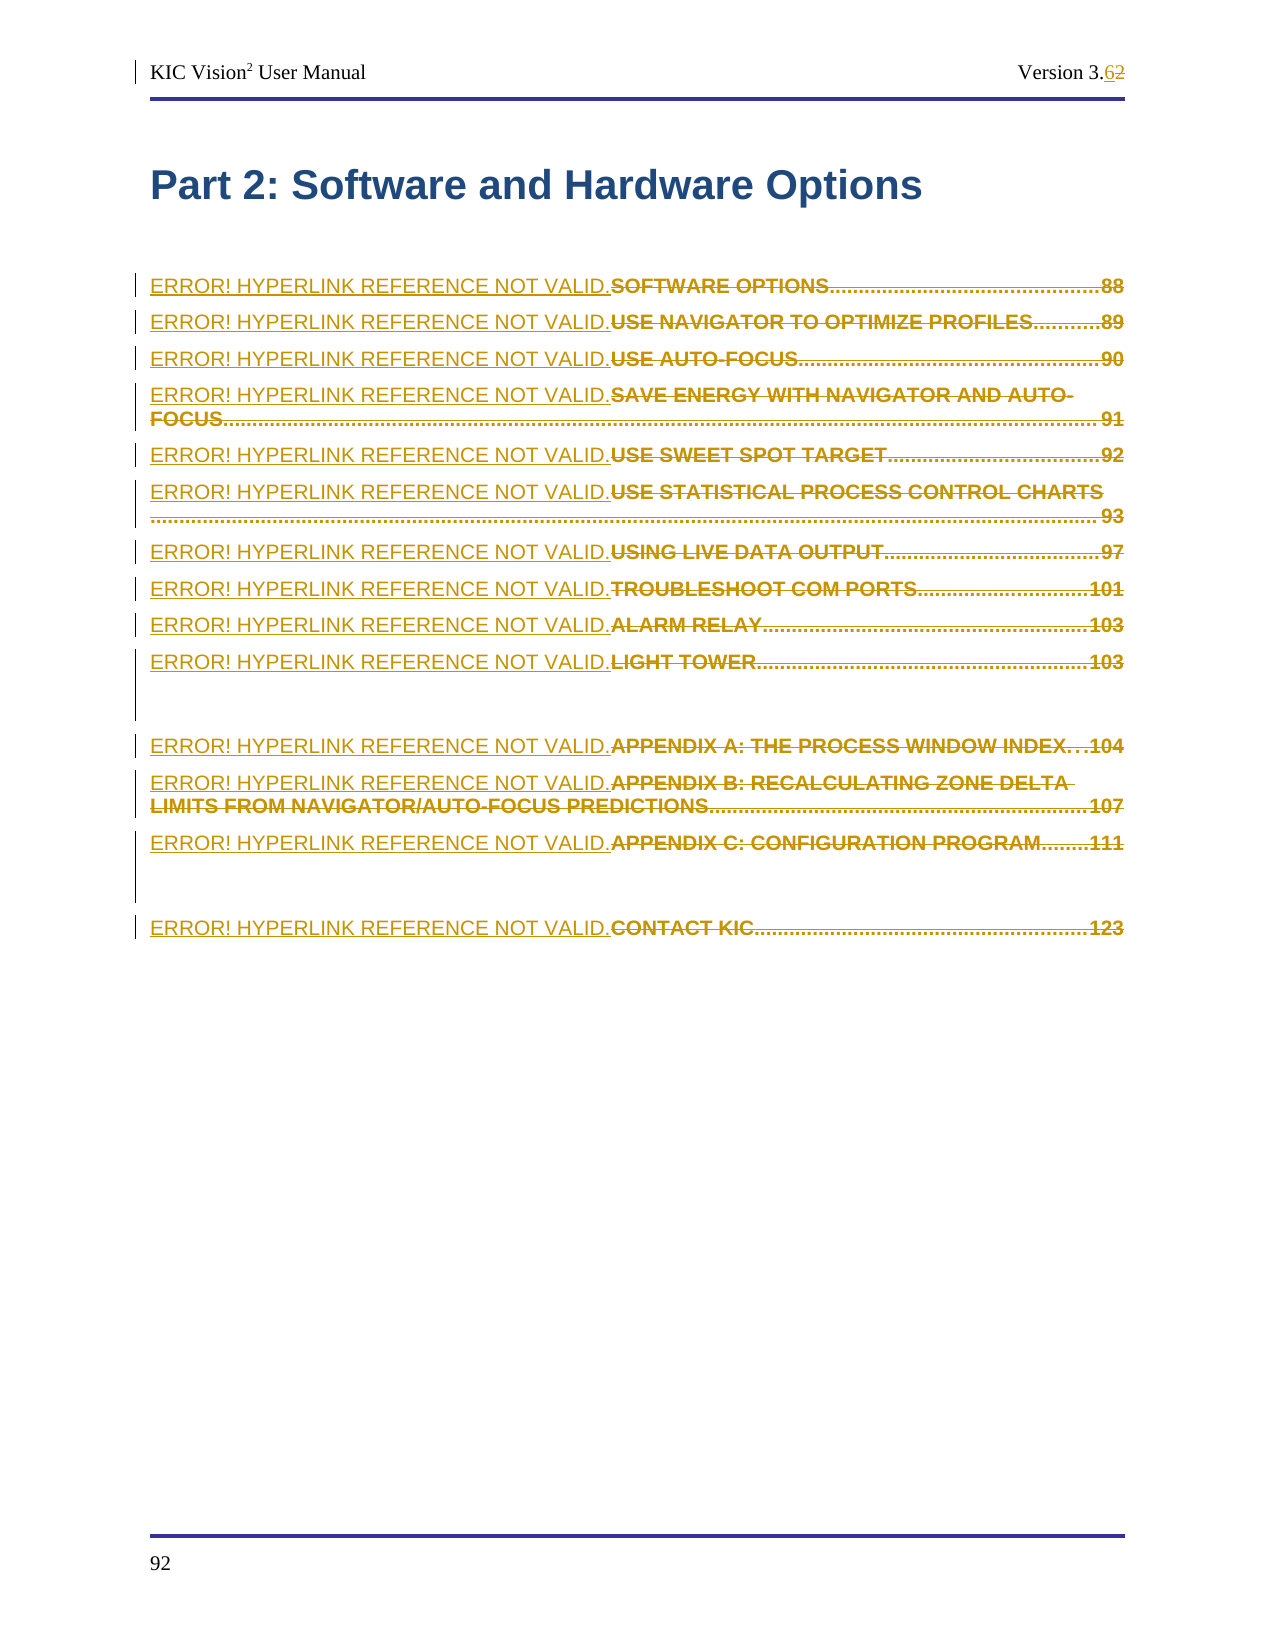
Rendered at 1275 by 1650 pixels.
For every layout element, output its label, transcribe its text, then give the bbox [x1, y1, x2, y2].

text Part 2: Software and Hardware Options [150, 160, 1125, 208]
